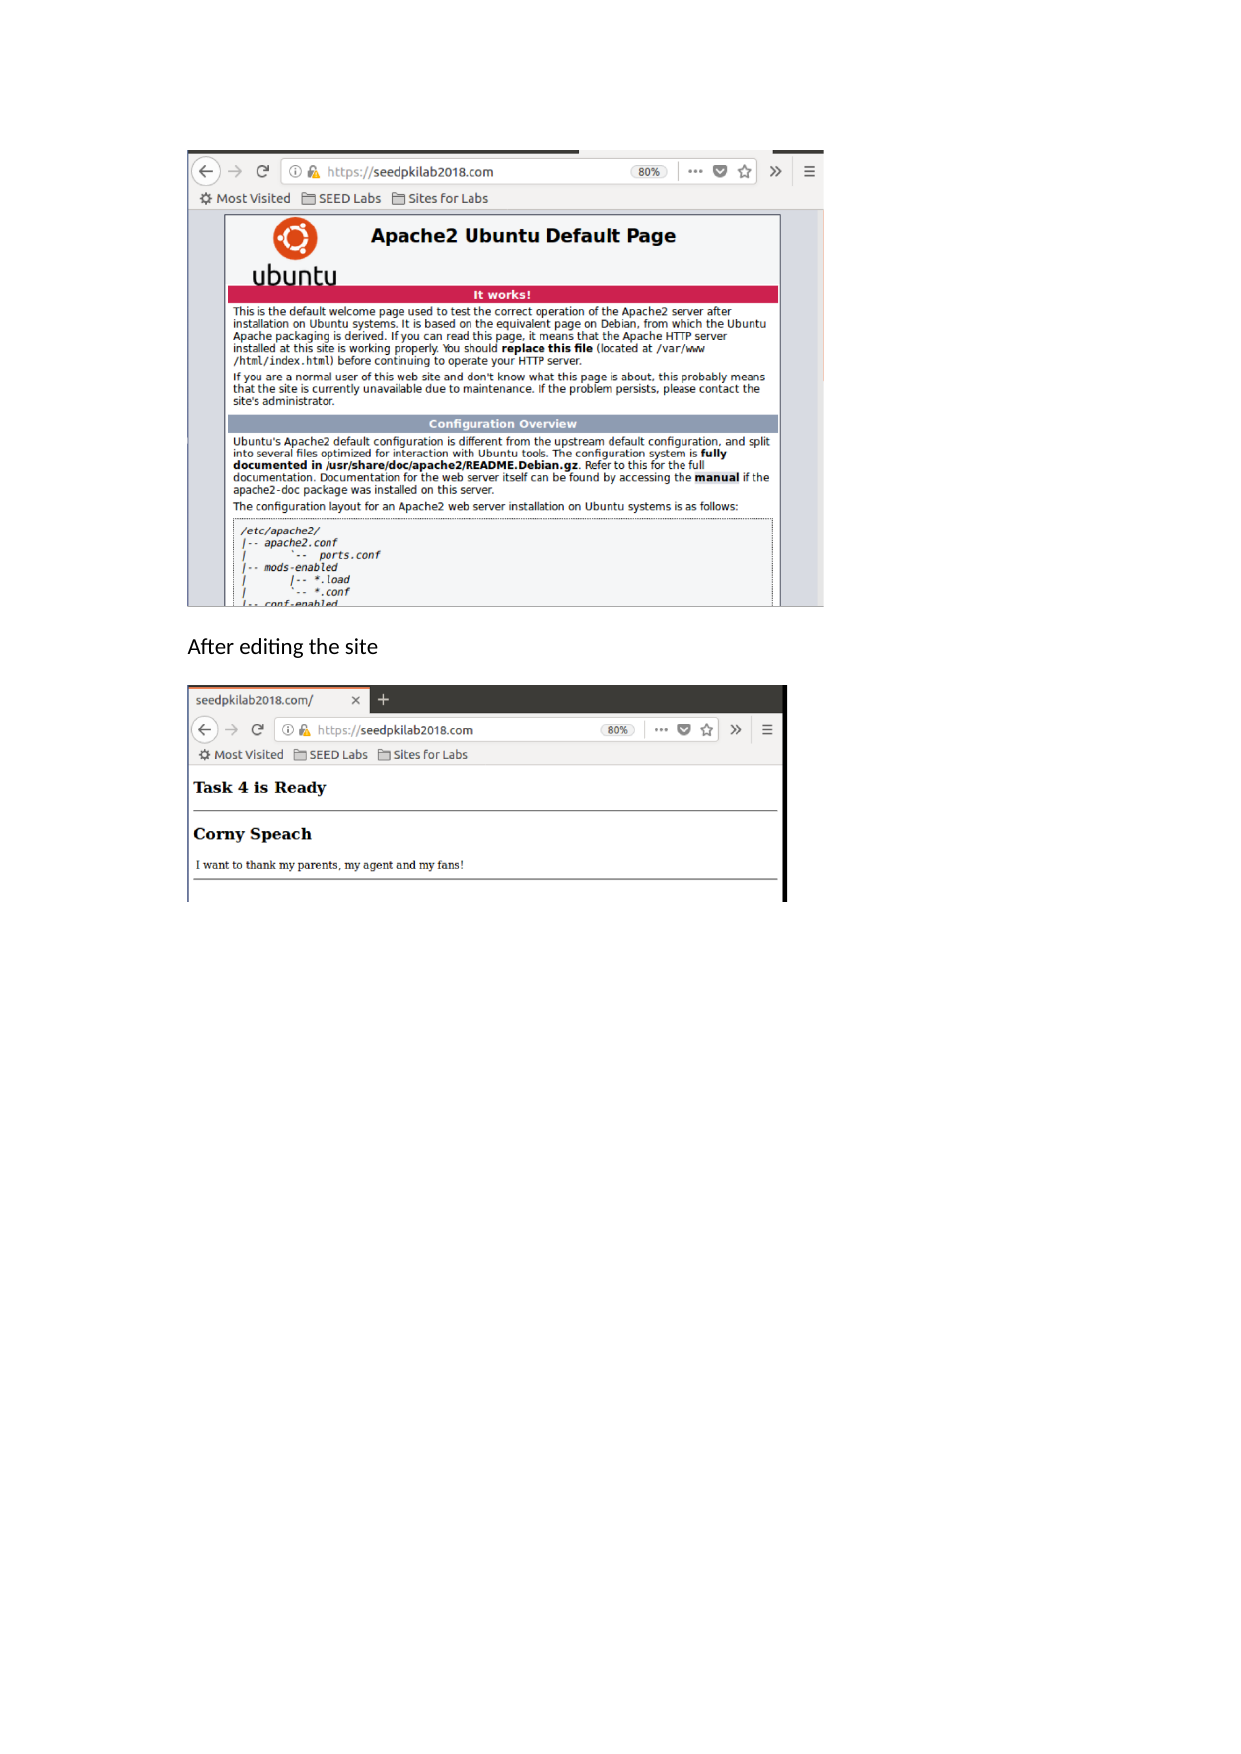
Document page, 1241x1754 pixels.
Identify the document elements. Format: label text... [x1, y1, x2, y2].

picture [187, 685, 788, 902]
picture [187, 150, 824, 607]
text After editing the site [187, 632, 1122, 660]
